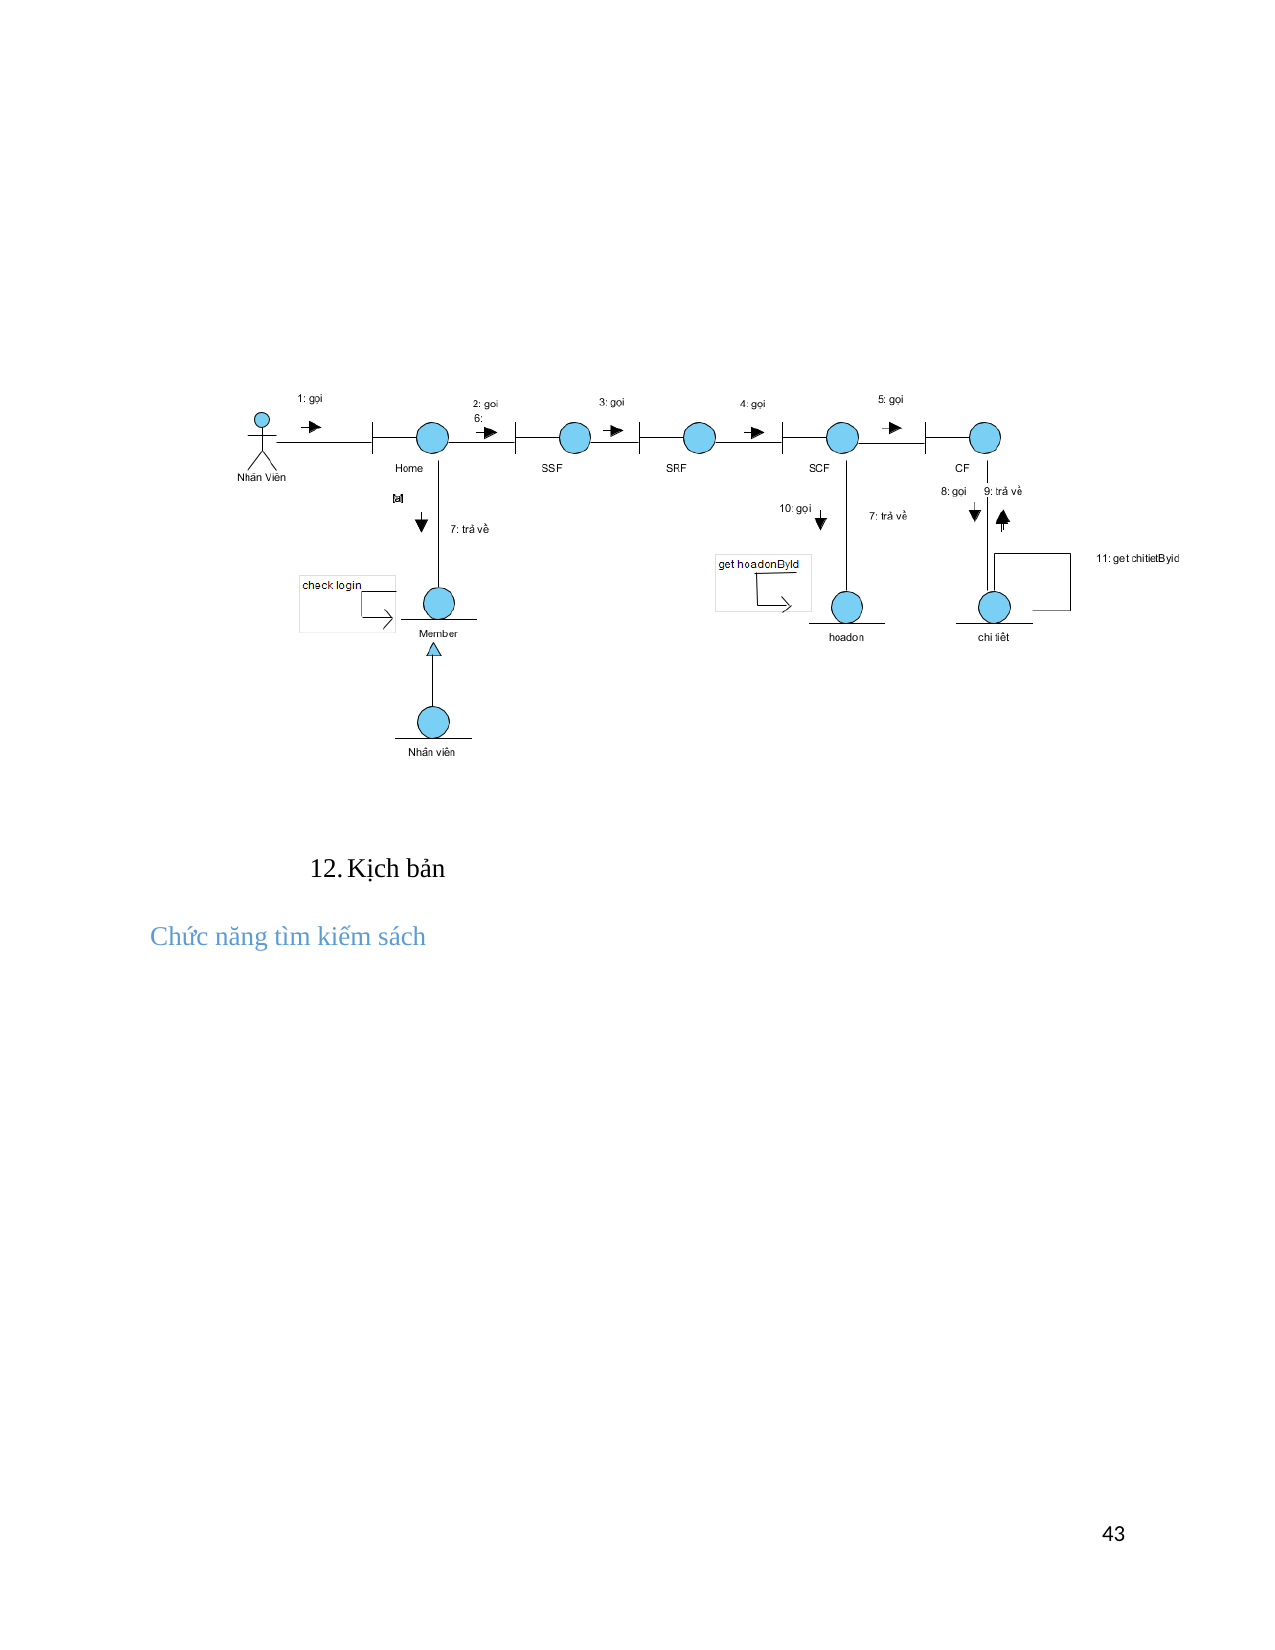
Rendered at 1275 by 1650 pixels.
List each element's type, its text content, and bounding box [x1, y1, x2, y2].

subtitle Chức năng tìm kiếm sách [150, 920, 1125, 951]
list Kịch bản [309, 852, 1125, 884]
picture [225, 383, 1200, 792]
